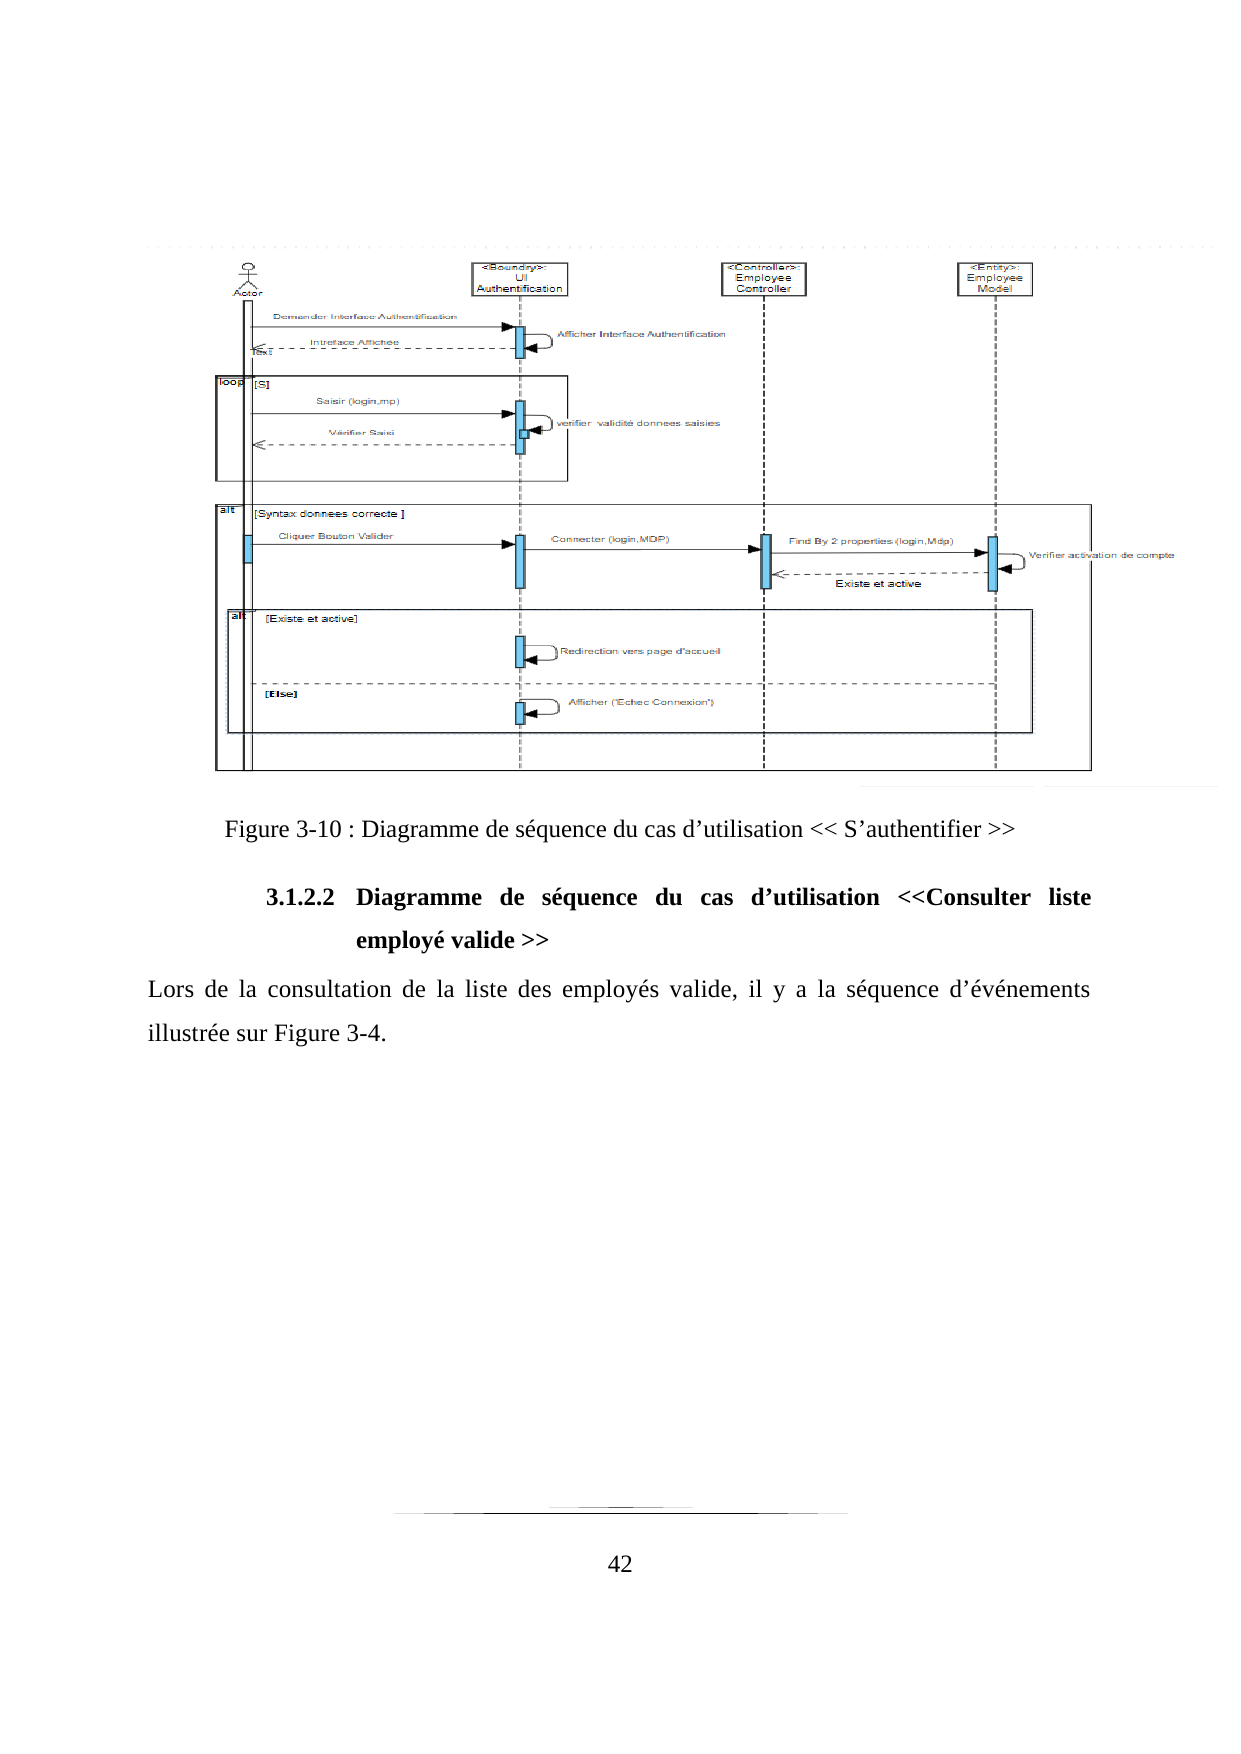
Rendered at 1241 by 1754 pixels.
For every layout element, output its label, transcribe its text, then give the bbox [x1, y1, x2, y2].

picture [147, 246, 1219, 787]
text Lors de la consultation de la liste des employés valide, il y a la séquence d’événements illustrée sur Figure 3-4. [148, 974, 1093, 1046]
subtitle Diagramme de séquence du cas d’utilisation <<Consulter liste employé valide >> [266, 882, 1093, 954]
